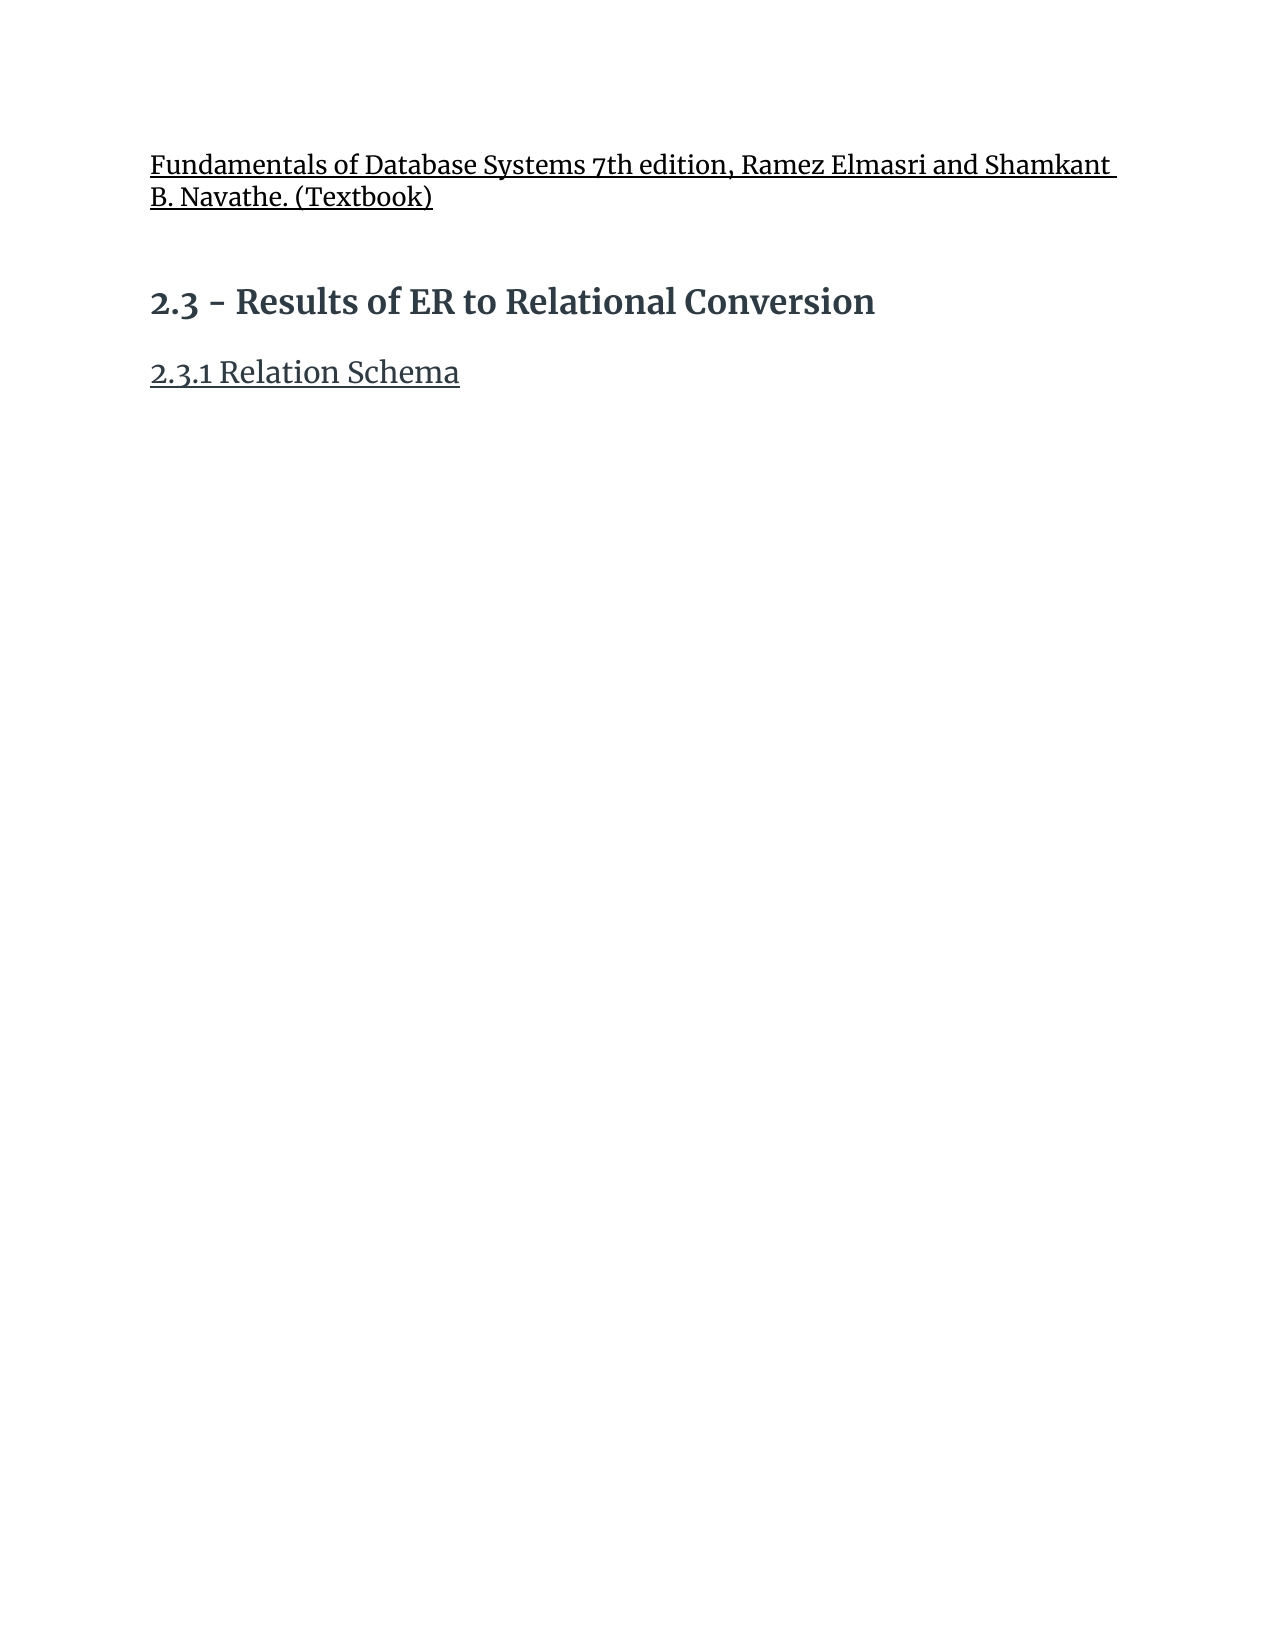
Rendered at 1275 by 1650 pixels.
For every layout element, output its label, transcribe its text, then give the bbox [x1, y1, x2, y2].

subtitle 2.3 - Results of ER to Relational Conversion [150, 282, 1125, 324]
subtitle 2.3.1 Relation Schema [150, 355, 1125, 392]
text Fundamentals of Database Systems 7th edition, Ramez Elmasri and Shamkant B. Navathe. (Textbook) [150, 150, 1125, 213]
